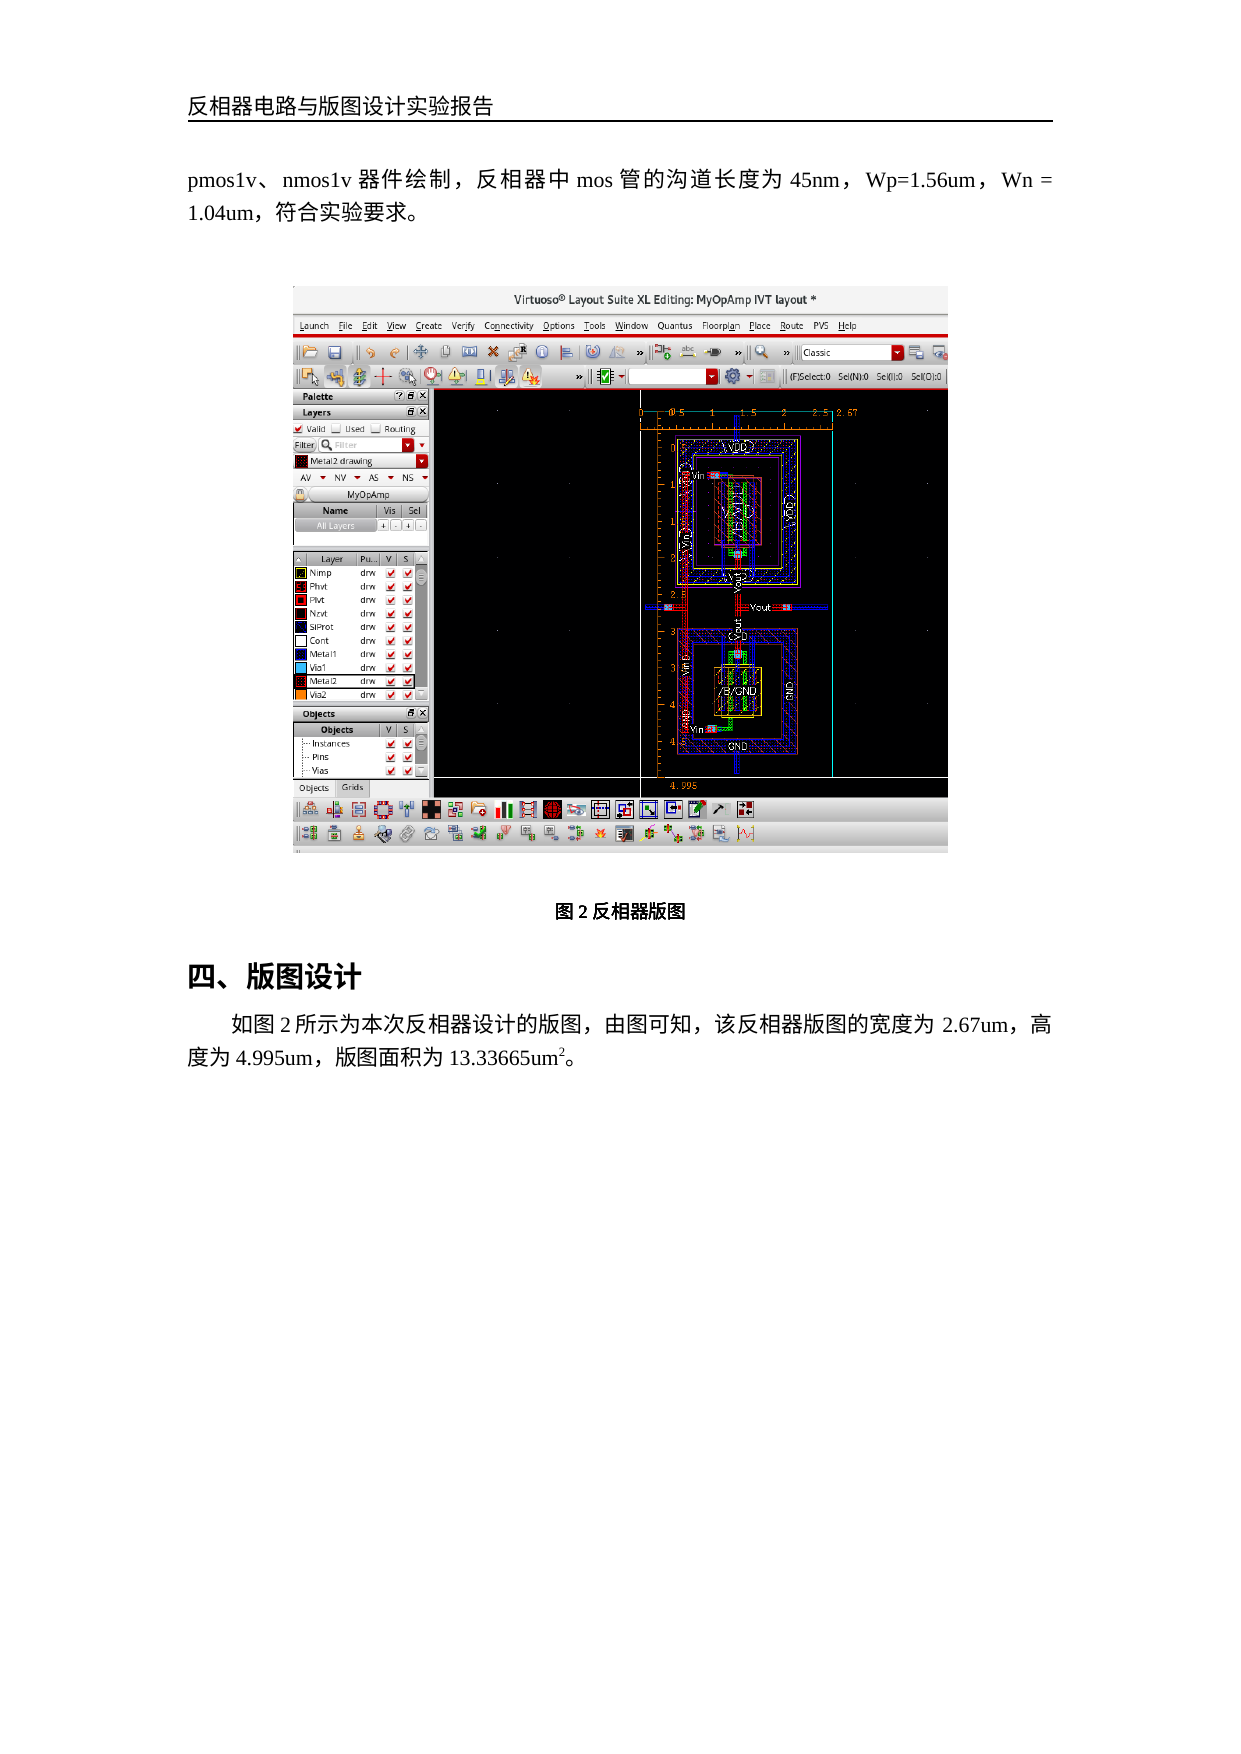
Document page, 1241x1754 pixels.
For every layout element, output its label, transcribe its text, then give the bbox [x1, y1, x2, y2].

picture [293, 286, 948, 853]
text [187, 162, 1053, 227]
text 如图2所示为本次反相器设计的版图，由图可知，该反相器版图的宽度为2.67um，高度为4.995um，版图面积为13.33665um2。 [187, 1007, 1053, 1072]
